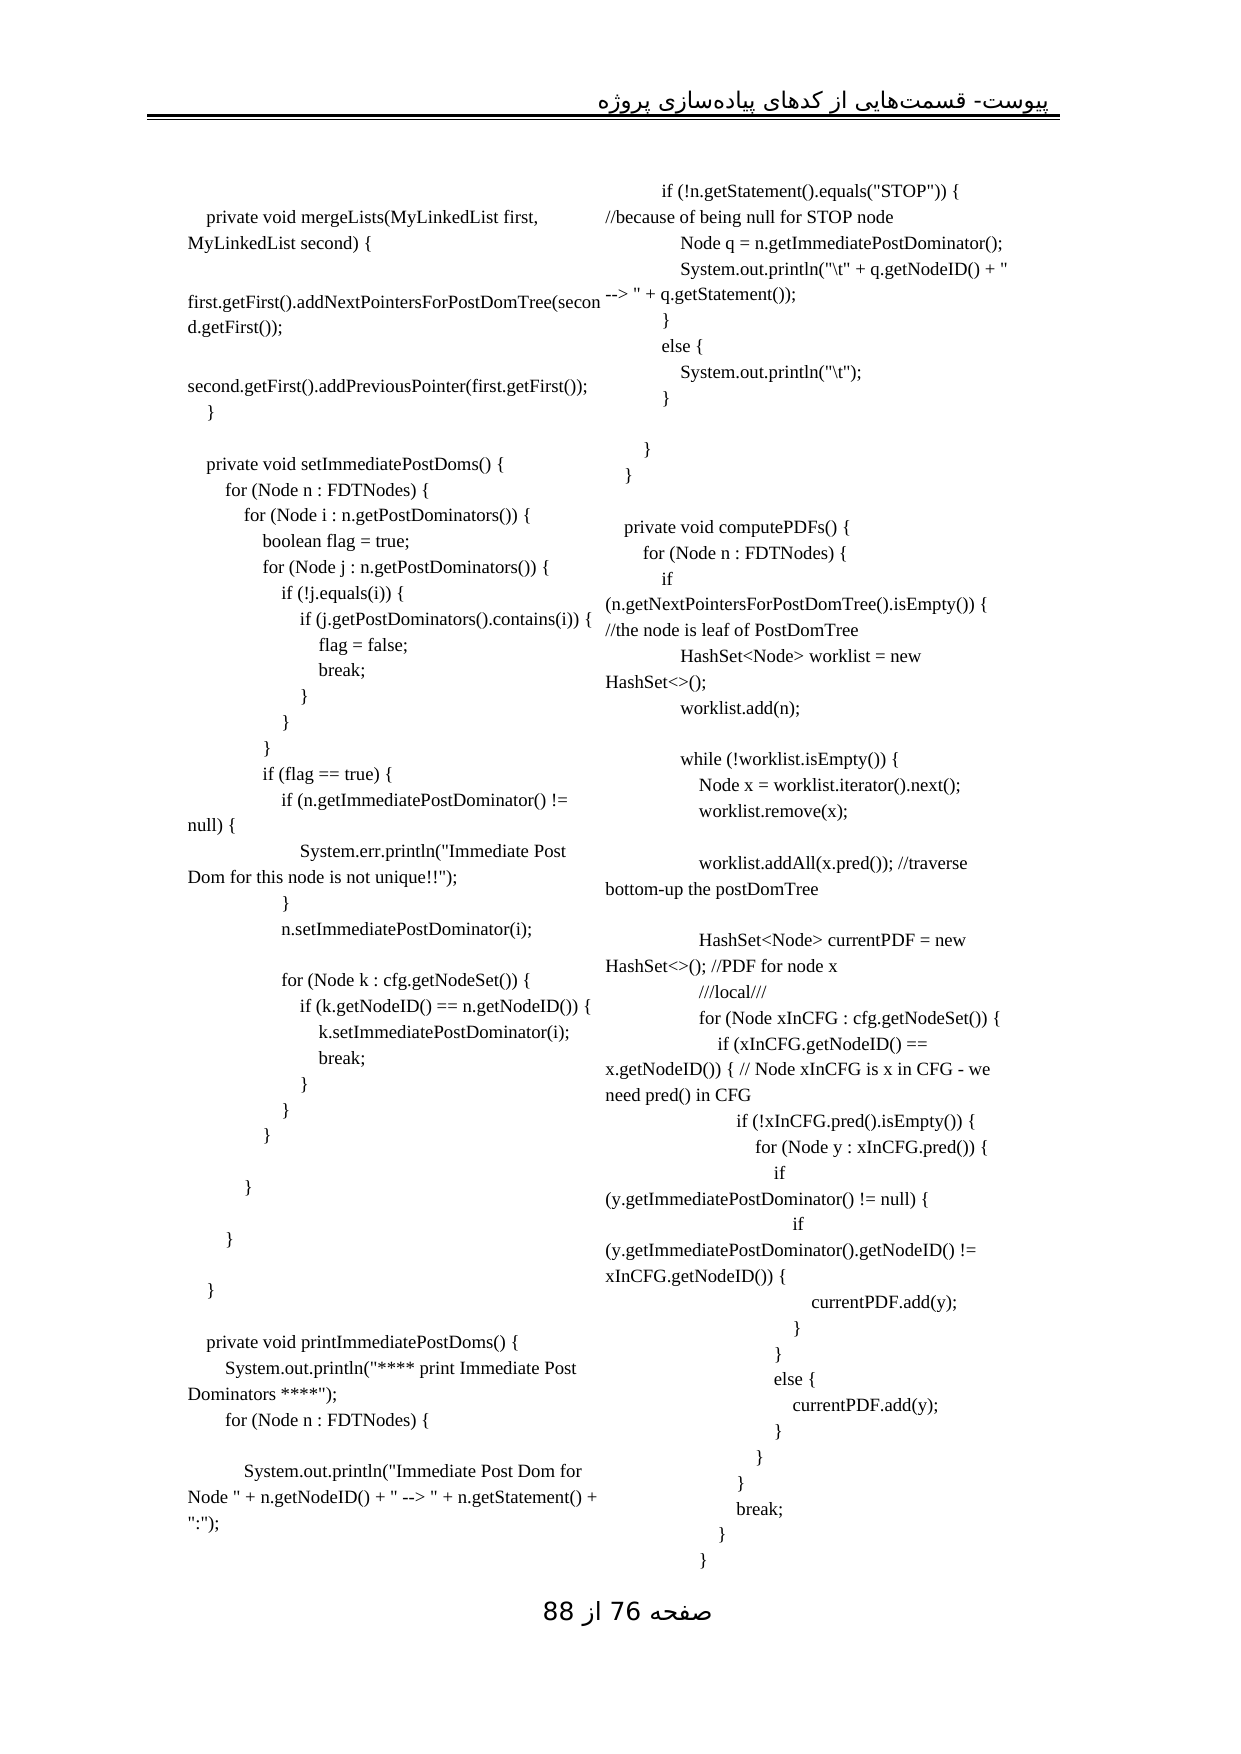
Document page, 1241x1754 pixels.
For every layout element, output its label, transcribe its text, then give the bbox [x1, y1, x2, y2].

text Node q = n.getImmediatePostDominator(); [605, 232, 1023, 253]
text } [605, 309, 1023, 331]
text worklist.remove(x); [605, 800, 1023, 822]
text for (Node n : FDTNodes) { [187, 1408, 605, 1430]
text } [605, 387, 1023, 408]
text for (Node j : n.getPostDominators()) { [187, 556, 605, 578]
text else { [605, 1368, 1023, 1390]
text flag = false; [187, 633, 605, 655]
text while (!worklist.isEmpty()) { [605, 748, 1023, 770]
text private void mergeLists(MyLinkedList first, MyLinkedList second) { [187, 206, 605, 253]
text } [605, 1549, 1023, 1571]
text } [187, 1073, 605, 1094]
text System.out.println("Immediate Post Dom for Node " + n.getNodeID() + " --> " + n.getStatement() + ":"); [187, 1460, 605, 1533]
text for (Node n : FDTNodes) { [187, 478, 605, 500]
text } [605, 464, 1023, 486]
text break; [187, 1047, 605, 1068]
text HashSet<Node> worklist = new HashSet<>(); [605, 645, 1023, 692]
text currentPDF.add(y); [605, 1291, 1023, 1312]
text for (Node n : FDTNodes) { [605, 542, 1023, 563]
text if (!j.equals(i)) { [187, 582, 605, 603]
text if (!xInCFG.pred().isEmpty()) { [605, 1110, 1023, 1132]
text if (y.getImmediatePostDominator() != null) { [605, 1162, 1023, 1209]
text } [187, 711, 605, 733]
text HashSet<Node> currentPDF = new HashSet<>(); //PDF for node x [605, 929, 1023, 977]
text } [187, 401, 605, 423]
text second.getFirst().addPreviousPointer(first.getFirst()); [187, 342, 605, 397]
text private void computePDFs() { [605, 516, 1023, 537]
text ///local/// [605, 981, 1023, 1002]
text k.setImmediatePostDominator(i); [187, 1021, 605, 1043]
text } [187, 1124, 605, 1146]
text } [605, 1342, 1023, 1364]
text if (y.getImmediatePostDominator().getNodeID() != xInCFG.getNodeID()) { [605, 1213, 1023, 1287]
text worklist.addAll(x.pred()); //traverse bottom-up the postDomTree [605, 852, 1023, 899]
text } [187, 685, 605, 707]
text } [187, 1098, 605, 1120]
text System.out.println("**** print Immediate Post Dominators ****"); [187, 1357, 605, 1404]
text private void setImmediatePostDoms() { [187, 453, 605, 474]
text } [187, 1176, 605, 1198]
text for (Node i : n.getPostDominators()) { [187, 504, 605, 526]
text if (!n.getStatement().equals("STOP")) { //because of being null for STOP node [605, 180, 1023, 227]
text for (Node y : xInCFG.pred()) { [605, 1136, 1023, 1157]
text } [187, 737, 605, 758]
text System.err.println("Immediate Post Dom for this node is not unique!!"); [187, 840, 605, 888]
text } [605, 438, 1023, 460]
text System.out.println("\t"); [605, 361, 1023, 382]
text for (Node xInCFG : cfg.getNodeSet()) { [605, 1007, 1023, 1028]
text if (n.getNextPointersForPostDomTree().isEmpty()) { //the node is leaf of PostDomTree [605, 567, 1023, 641]
text } [605, 1317, 1023, 1338]
text } [187, 1228, 605, 1249]
text first.getFirst().addNextPointersForPostDomTree(second.getFirst()); [187, 257, 605, 338]
text } [605, 1523, 1023, 1545]
text } [605, 1446, 1023, 1467]
text if (k.getNodeID() == n.getNodeID()) { [187, 995, 605, 1017]
text break; [605, 1497, 1023, 1519]
text Node x = worklist.iterator().next(); [605, 774, 1023, 796]
text System.out.println("\t" + q.getNodeID() + " --> " + q.getStatement()); [605, 257, 1023, 305]
text break; [187, 659, 605, 681]
text } [605, 1472, 1023, 1493]
text } [187, 1279, 605, 1301]
text if (j.getPostDominators().contains(i)) { [187, 608, 605, 629]
text for (Node k : cfg.getNodeSet()) { [187, 969, 605, 991]
text private void printImmediatePostDoms() { [187, 1331, 605, 1353]
text n.setImmediatePostDominator(i); [187, 918, 605, 939]
text } [605, 1420, 1023, 1442]
text if (flag == true) { [187, 763, 605, 784]
text if (n.getImmediatePostDominator() != null) { [187, 788, 605, 836]
text else { [605, 335, 1023, 357]
text currentPDF.add(y); [605, 1394, 1023, 1416]
text boolean flag = true; [187, 530, 605, 552]
text worklist.add(n); [605, 697, 1023, 718]
text } [187, 892, 605, 913]
text if (xInCFG.getNodeID() == x.getNodeID()) { // Node xInCFG is x in CFG - we need pred() in CFG [605, 1032, 1023, 1106]
